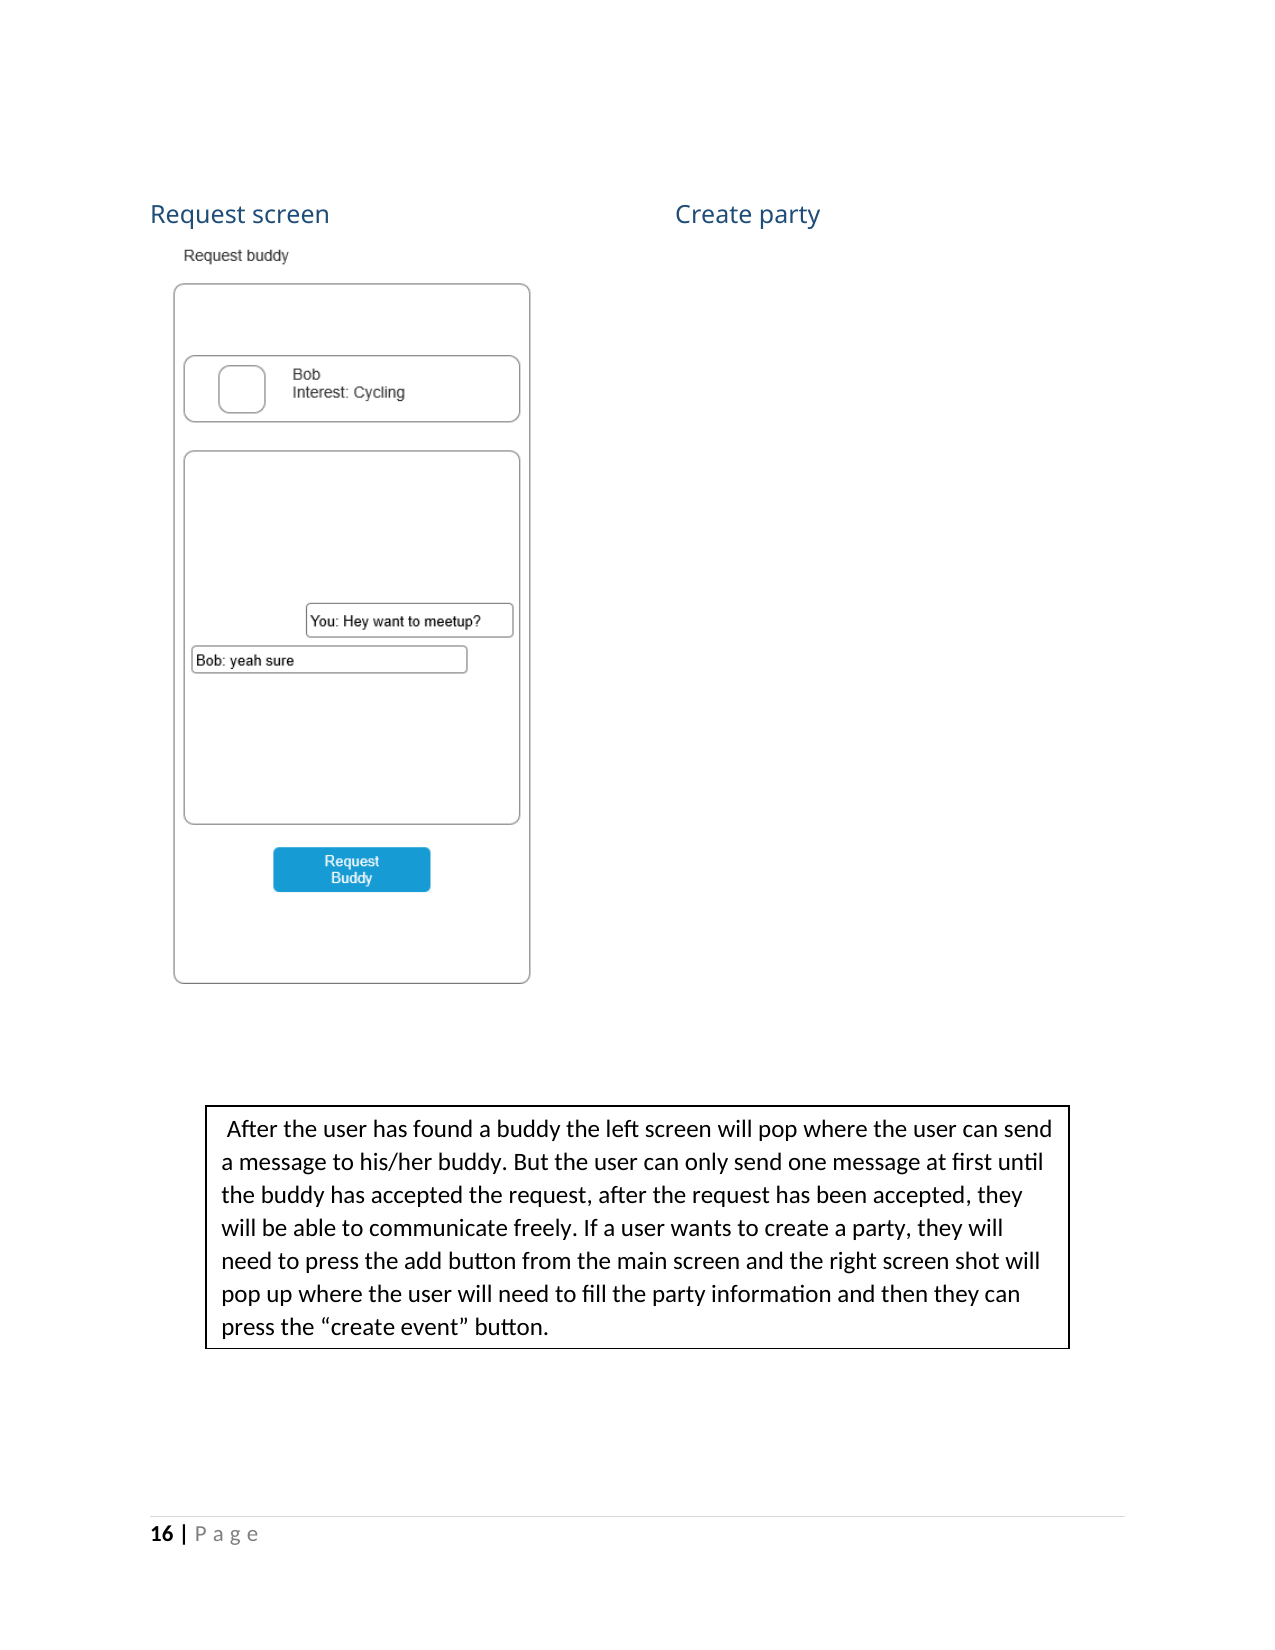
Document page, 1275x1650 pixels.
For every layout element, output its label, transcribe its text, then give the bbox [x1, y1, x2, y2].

picture [150, 233, 553, 984]
subtitle Request screen Create party [150, 197, 1125, 231]
